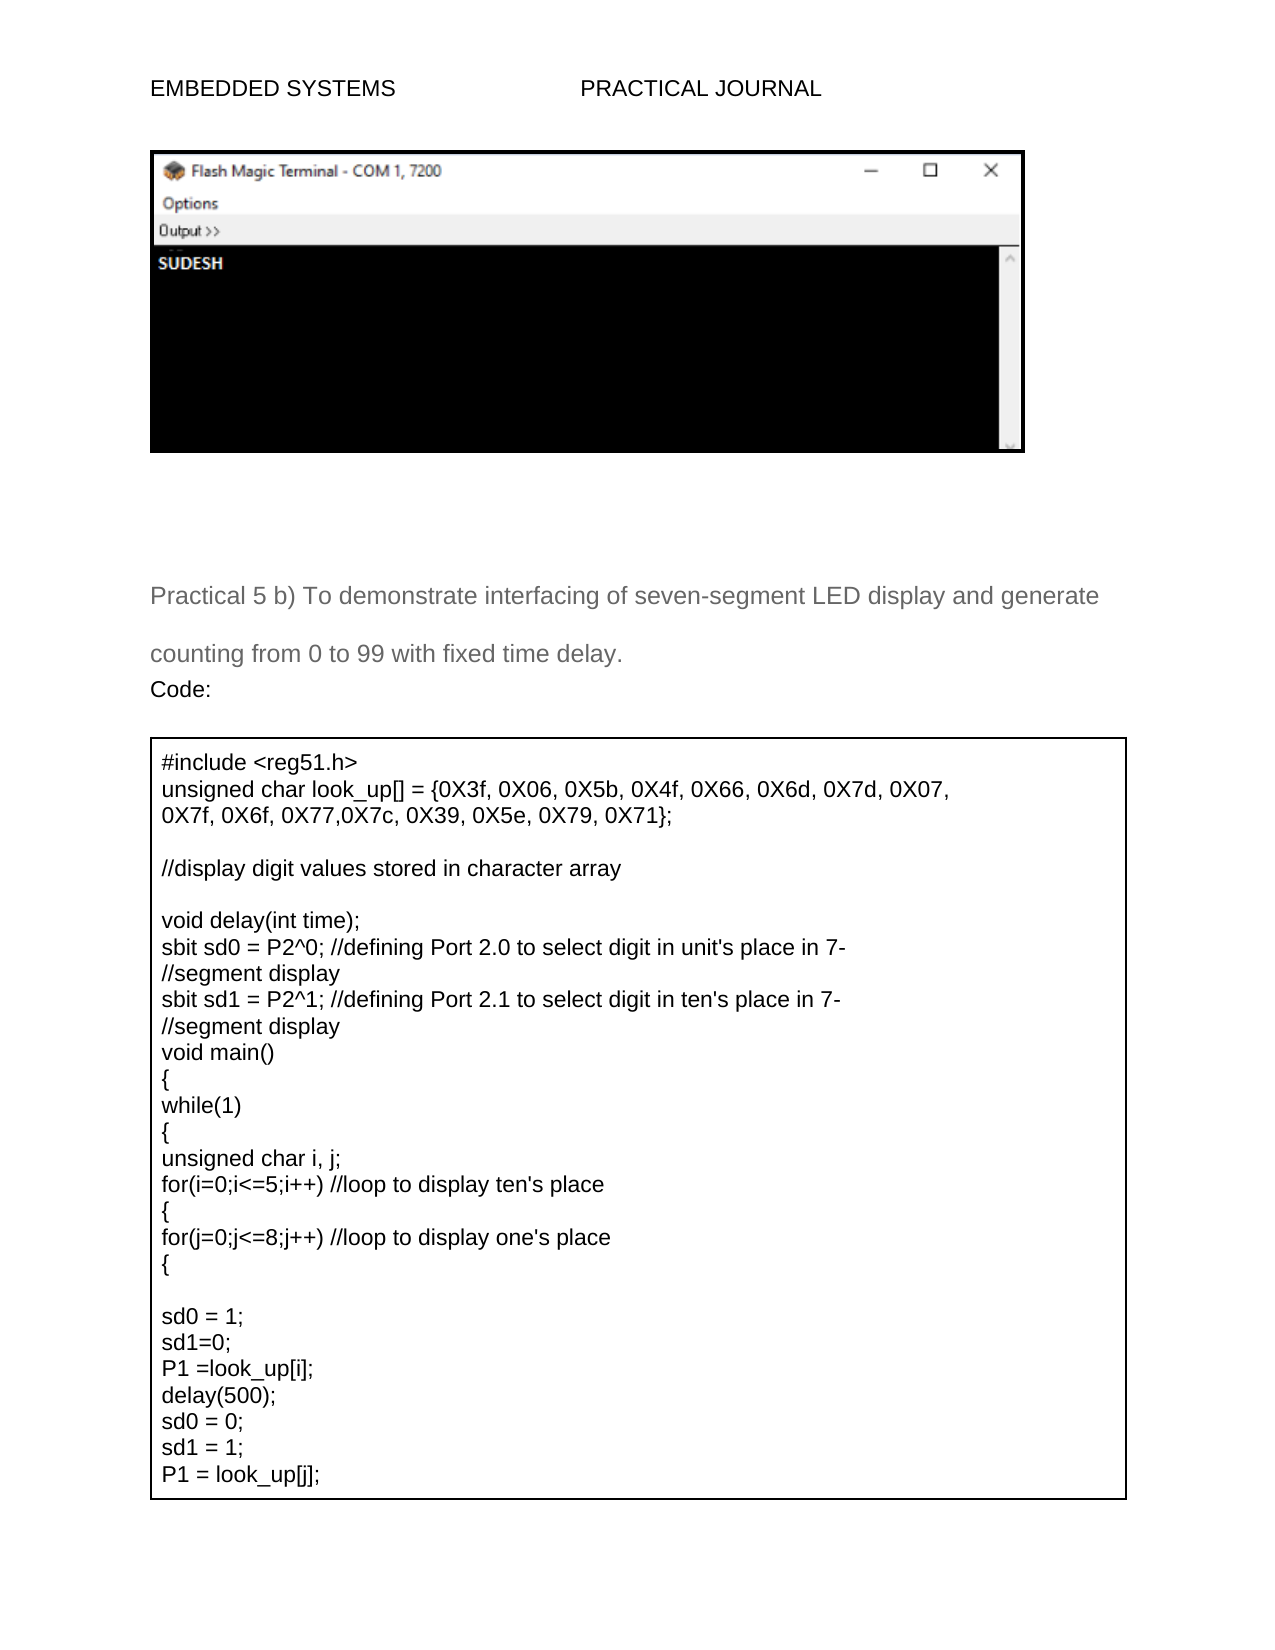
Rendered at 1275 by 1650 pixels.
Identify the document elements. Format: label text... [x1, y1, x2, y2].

picture [154, 154, 1021, 449]
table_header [152, 739, 1125, 1497]
subtitle counting from 0 to 99 with fixed time delay. [150, 639, 1125, 668]
subtitle Practical 5 b) To demonstrate interfacing of seven-segment LED display and generate [150, 581, 1125, 610]
text Code: [150, 676, 1125, 703]
